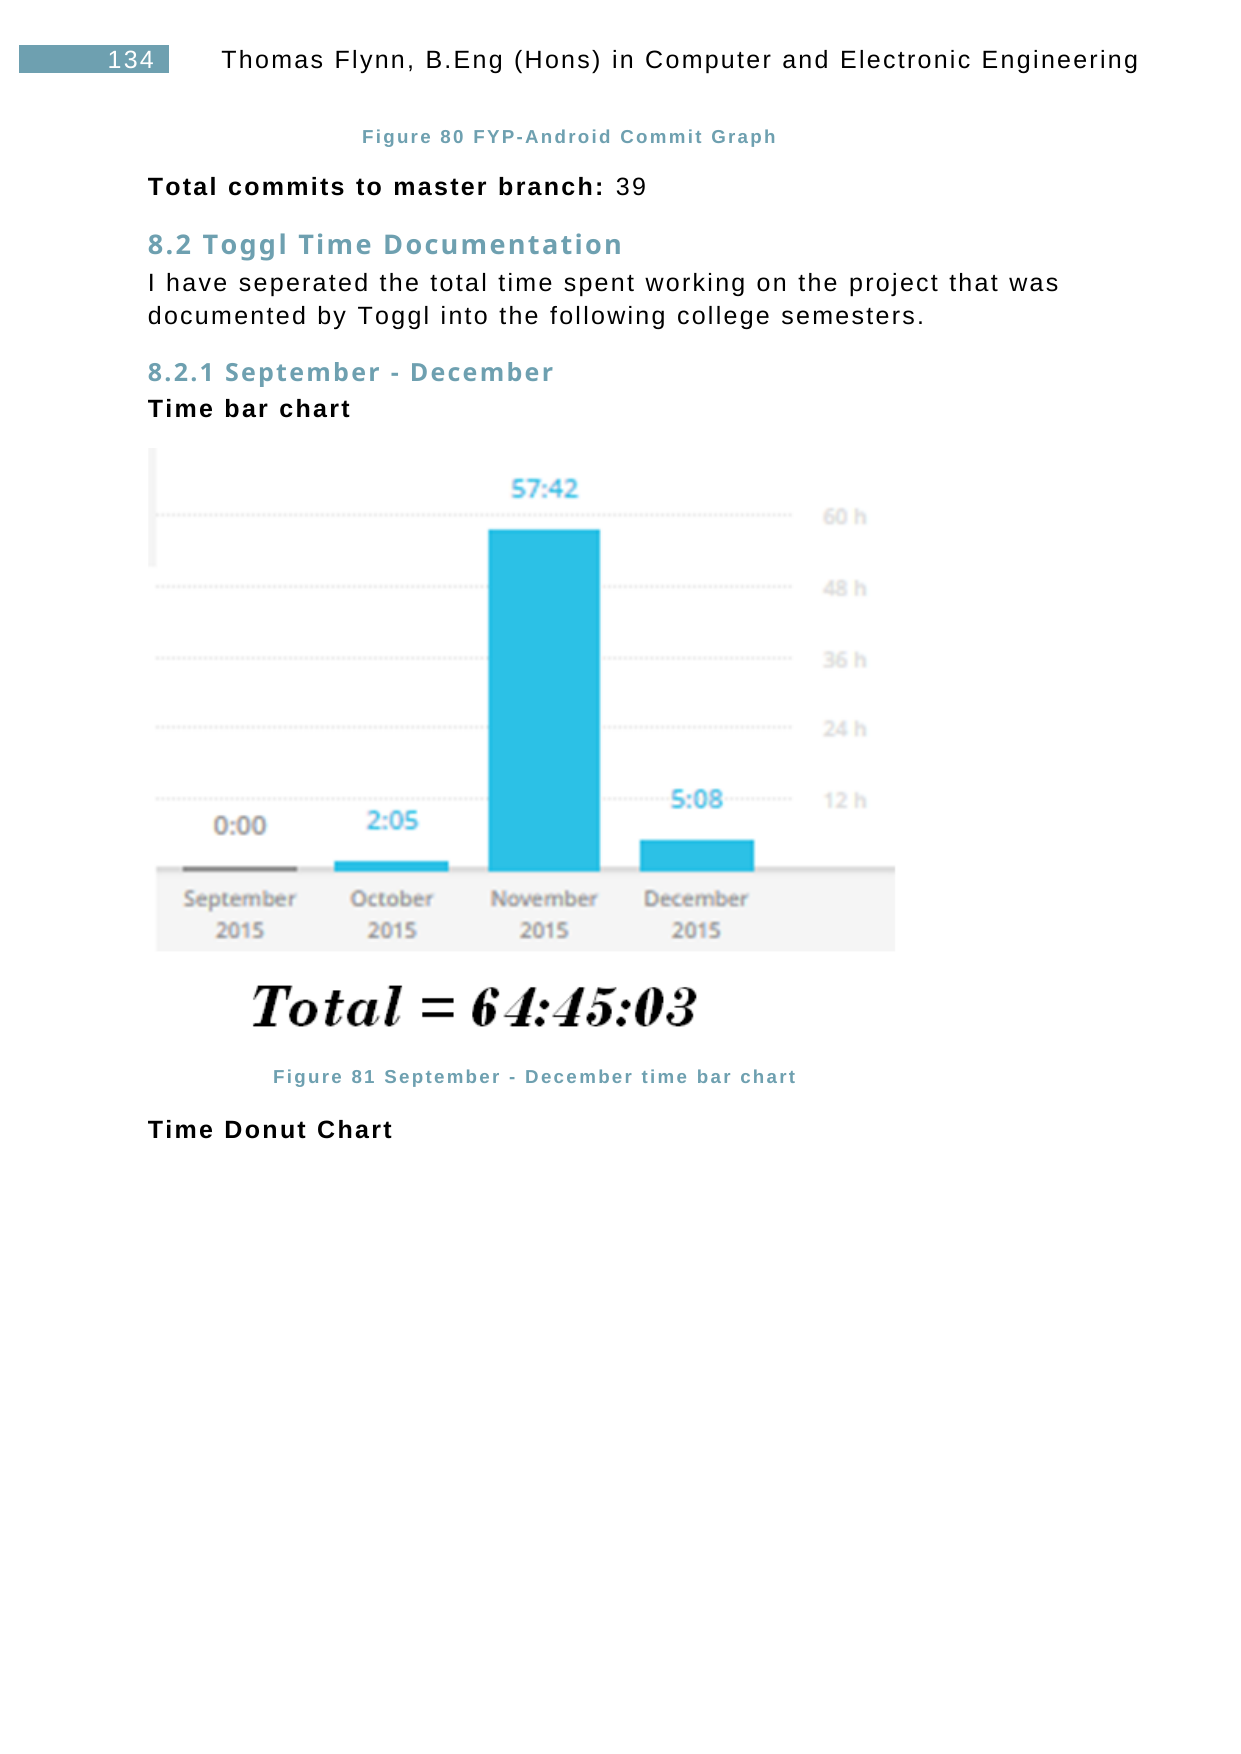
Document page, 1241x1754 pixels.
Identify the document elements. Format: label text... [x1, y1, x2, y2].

text I have seperated the total time spent working on the project that was documented by Toggl into the following college semesters. [148, 268, 1122, 330]
subtitle 8.2 Toggl Time Documentation [148, 226, 1122, 263]
text Total commits to master branch: 39 [148, 172, 1122, 201]
text Time bar chart [148, 394, 1122, 423]
subtitle 8.2.1 September - December [148, 355, 1122, 389]
picture [147, 448, 900, 1036]
text Time Donut Chart [148, 1115, 1122, 1144]
